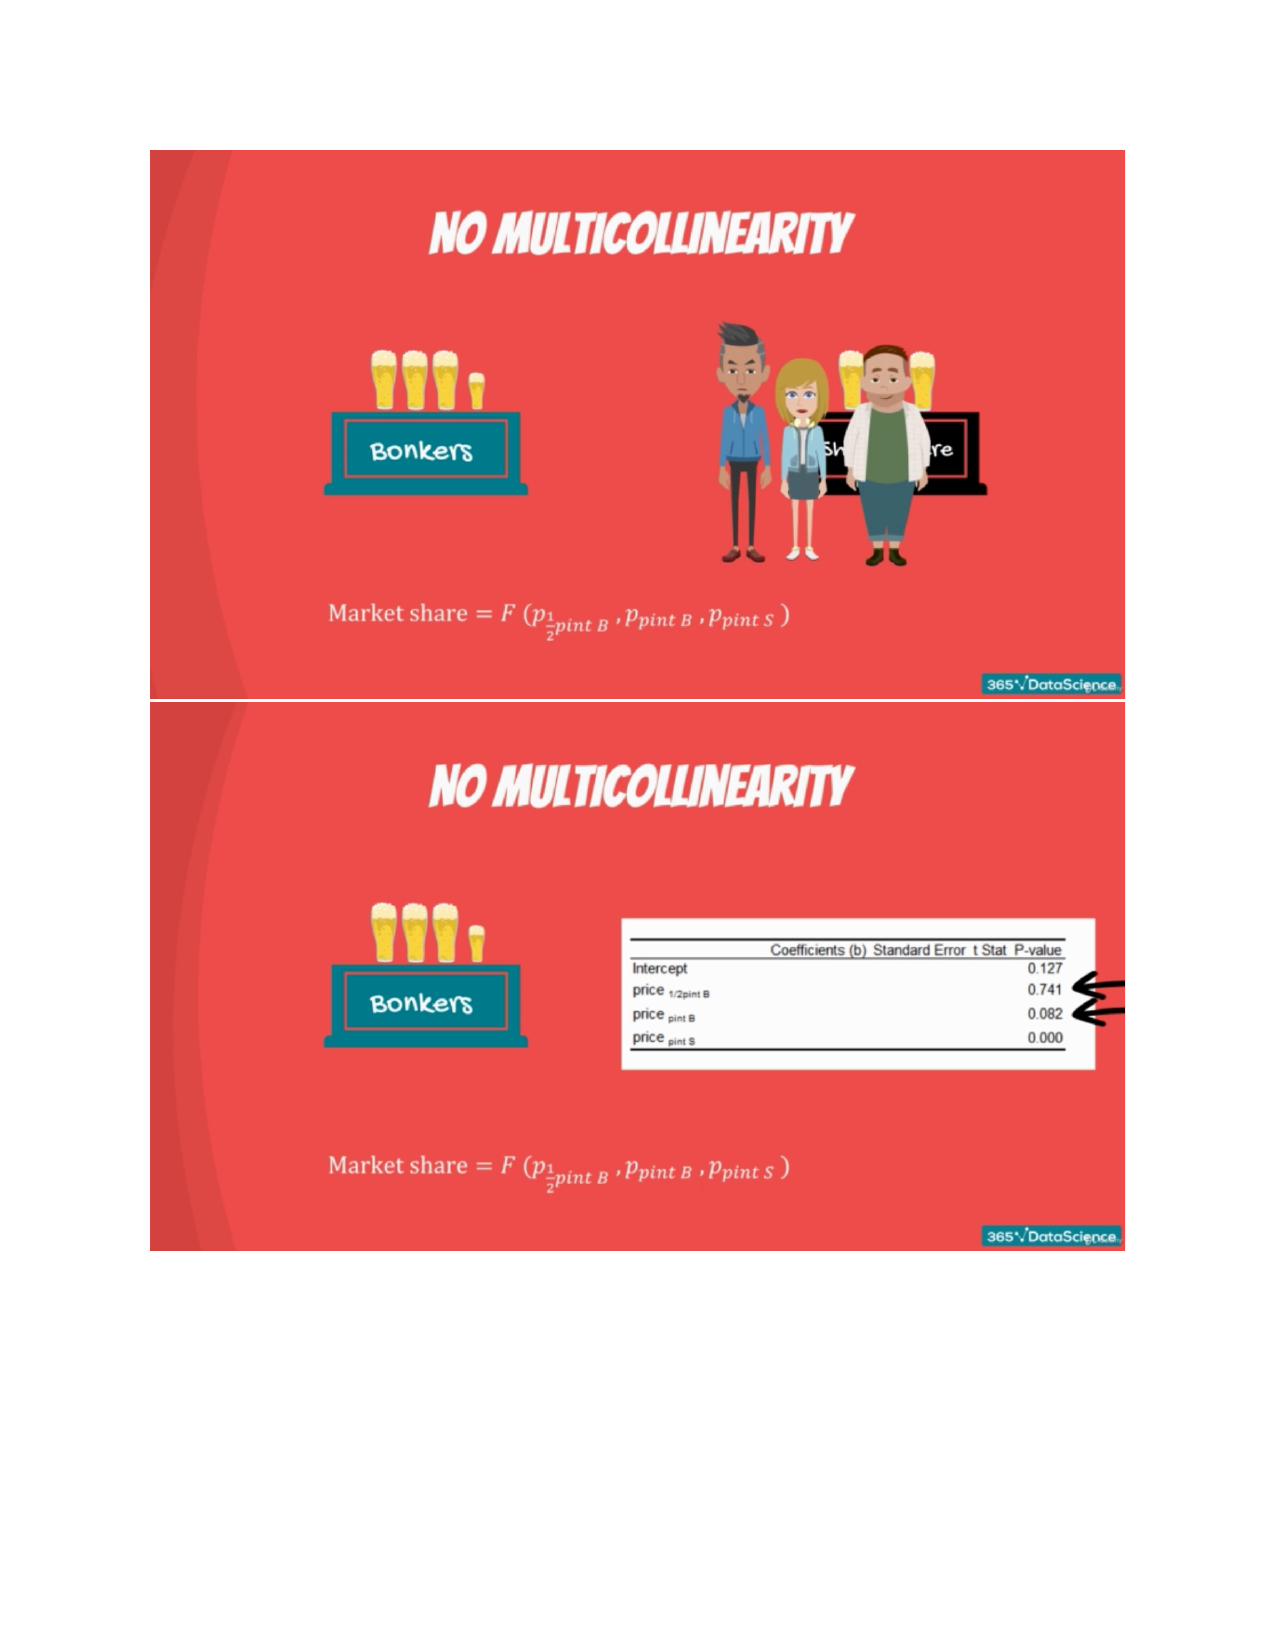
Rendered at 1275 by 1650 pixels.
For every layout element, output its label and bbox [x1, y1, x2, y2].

picture [150, 150, 1125, 699]
picture [150, 702, 1125, 1251]
